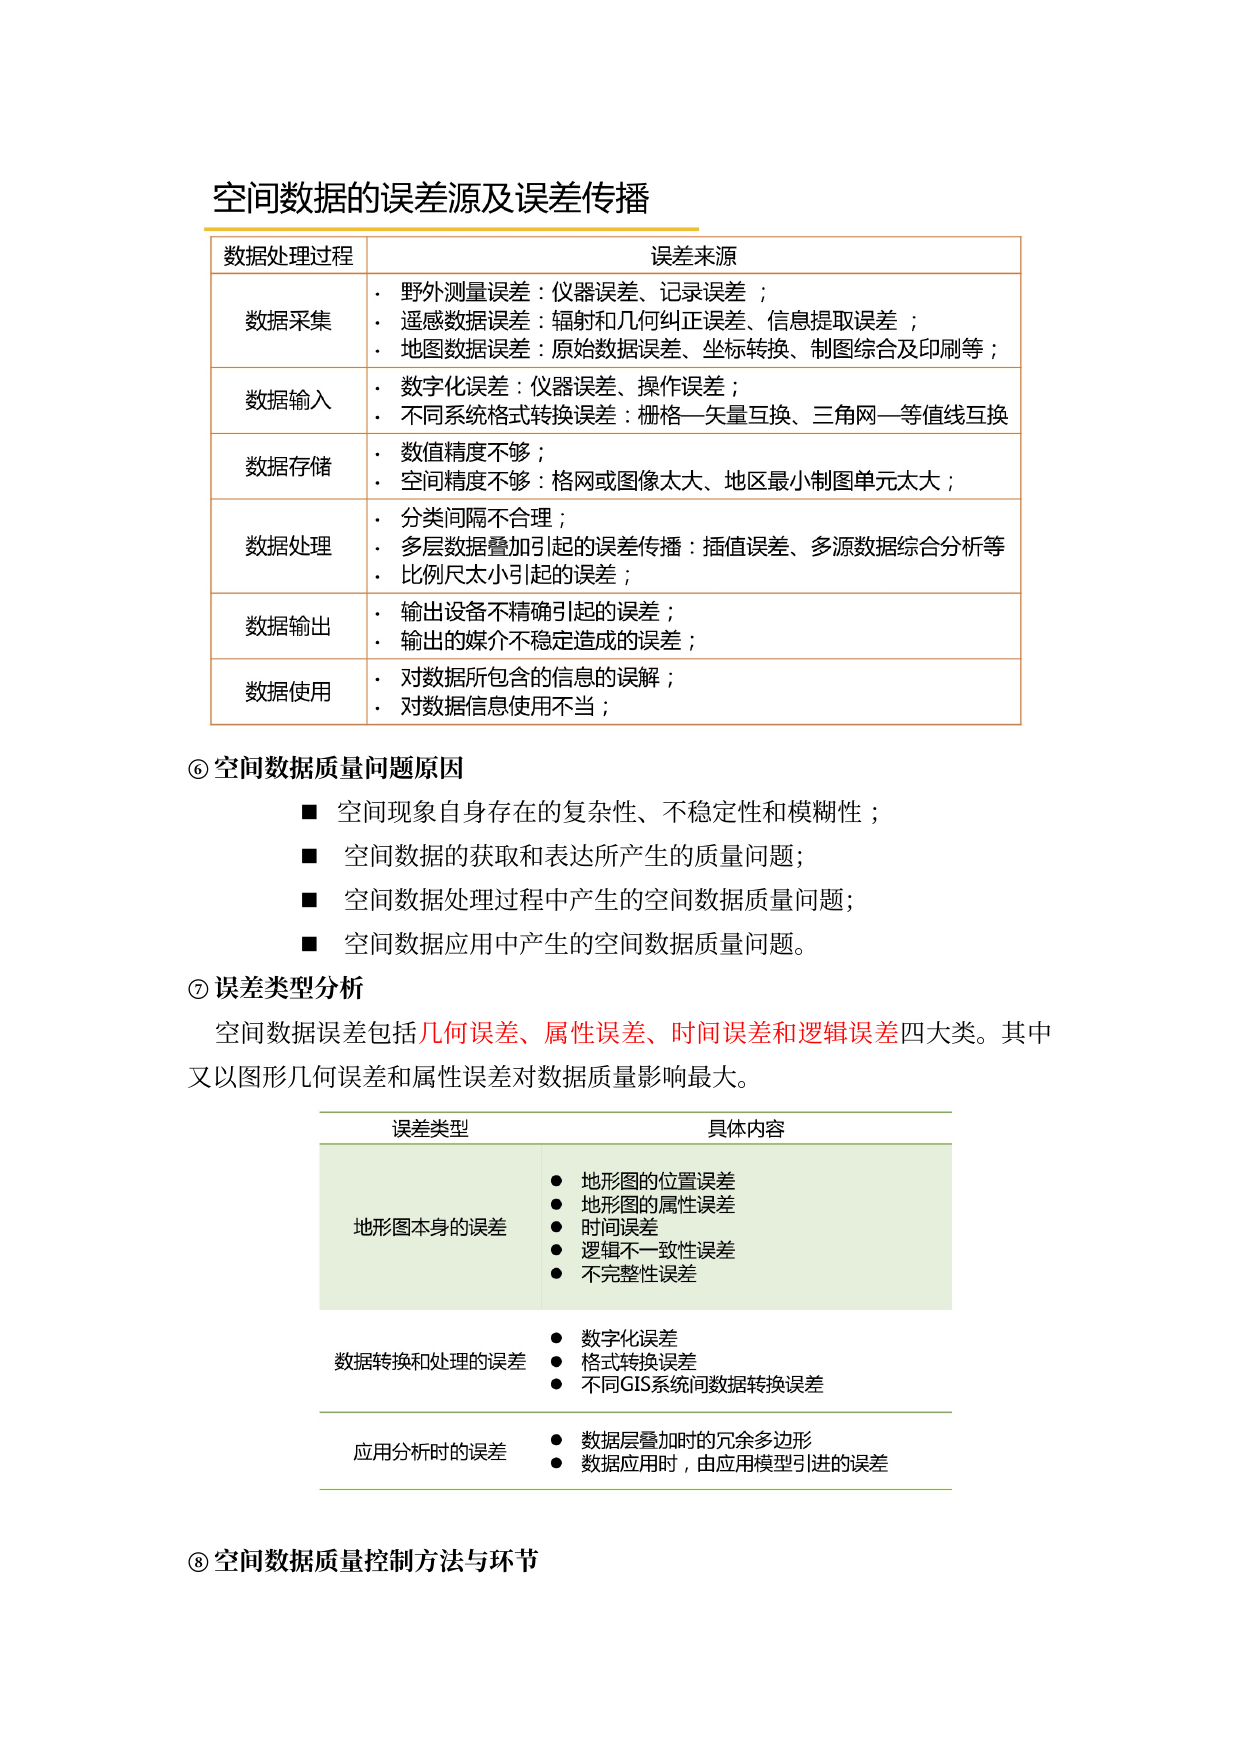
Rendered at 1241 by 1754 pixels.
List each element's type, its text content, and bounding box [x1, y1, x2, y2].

text 空间数据误差包括几何误差、属性误差、时间误差和逻辑误差四大类。其中又以图形几何误差和属性误差对数据质量影响最大。 [187, 1009, 1053, 1097]
list 空间现象自身存在的复杂性、不稳定性和模糊性 ； [300, 789, 1053, 833]
text ⑦误差类型分析 [187, 965, 1053, 1009]
picture [187, 1097, 1050, 1507]
text ⑥空间数据质量问题原因 [187, 745, 1053, 789]
list 空间数据应用中产生的空间数据质量问题。 [300, 921, 1053, 965]
list 空间数据处理过程中产生的空间数据质量问题； [300, 877, 1053, 921]
text ⑧空间数据质量控制方法与环节 [187, 1538, 1053, 1582]
list 空间数据的获取和表达所产生的质量问题； [300, 833, 1053, 877]
picture [187, 172, 1029, 736]
